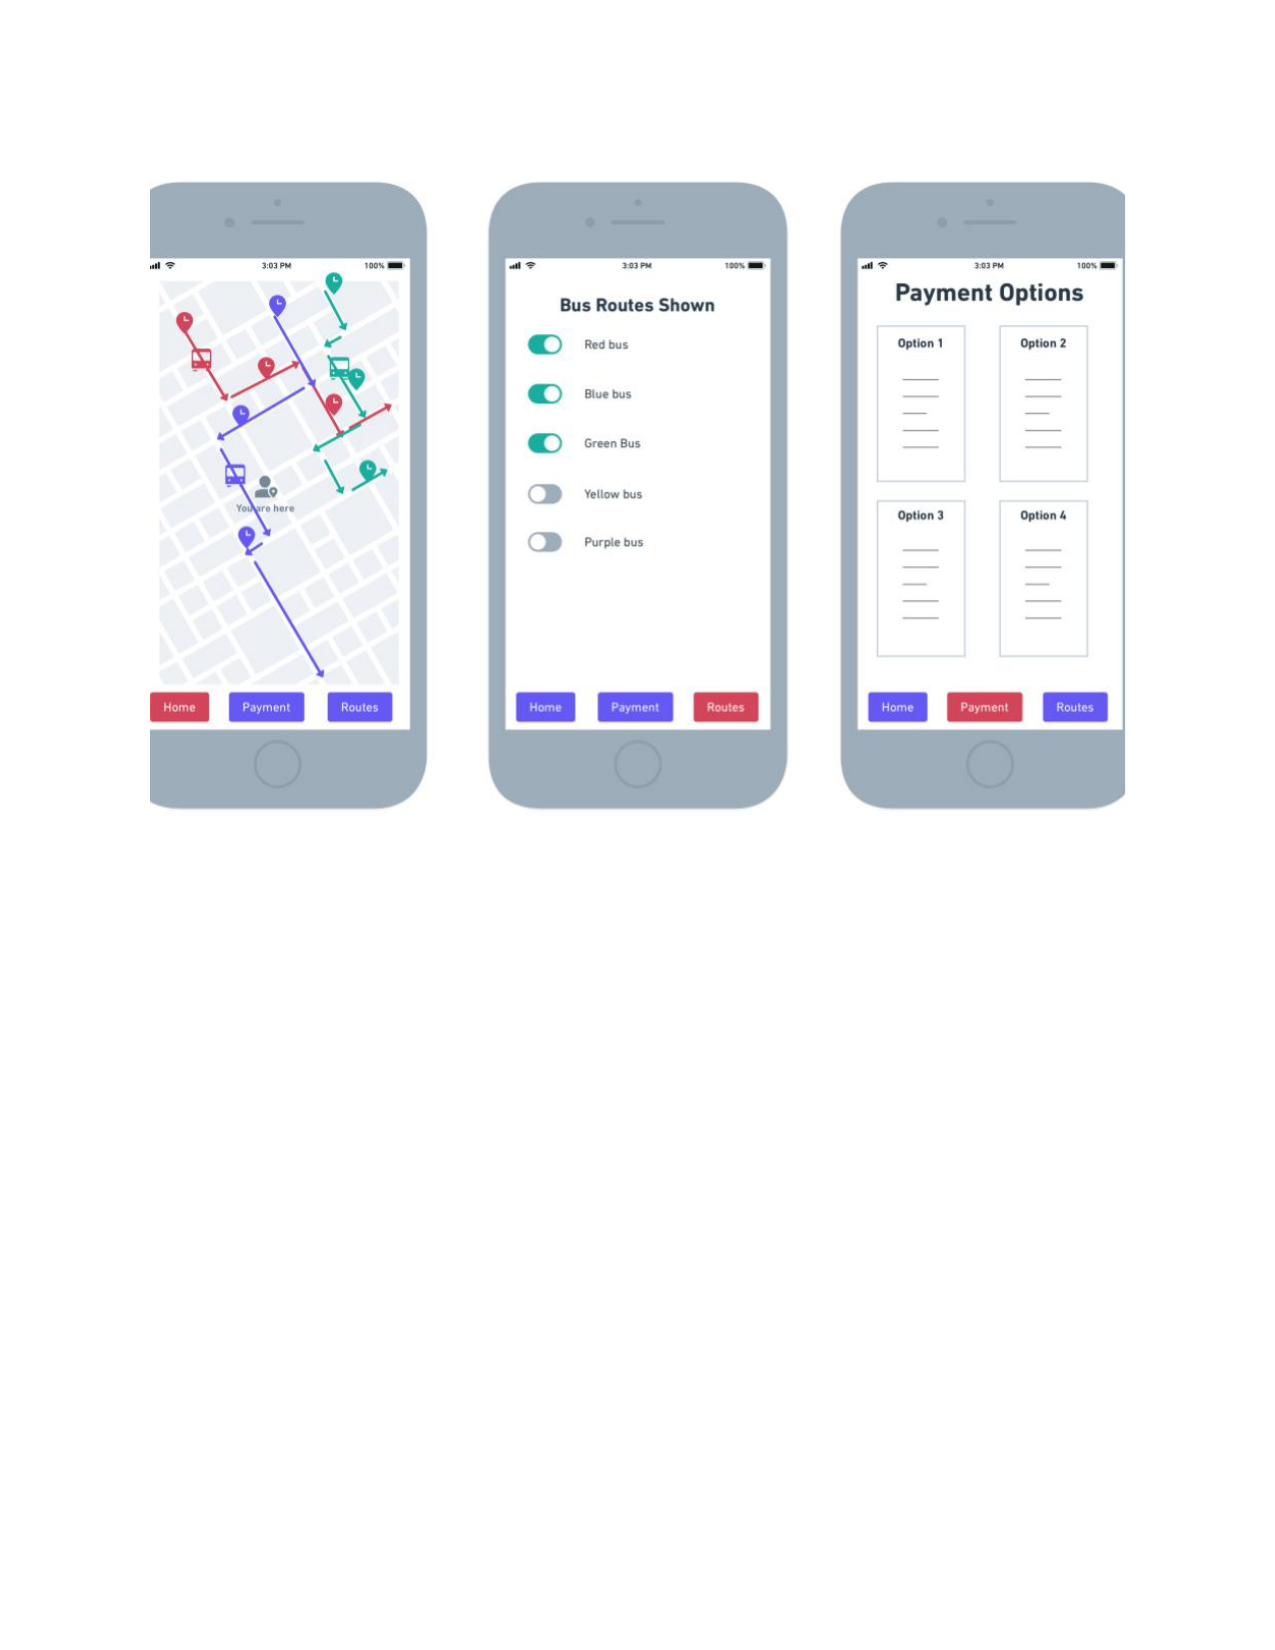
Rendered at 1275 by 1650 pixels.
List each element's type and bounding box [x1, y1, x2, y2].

picture [150, 150, 1125, 882]
